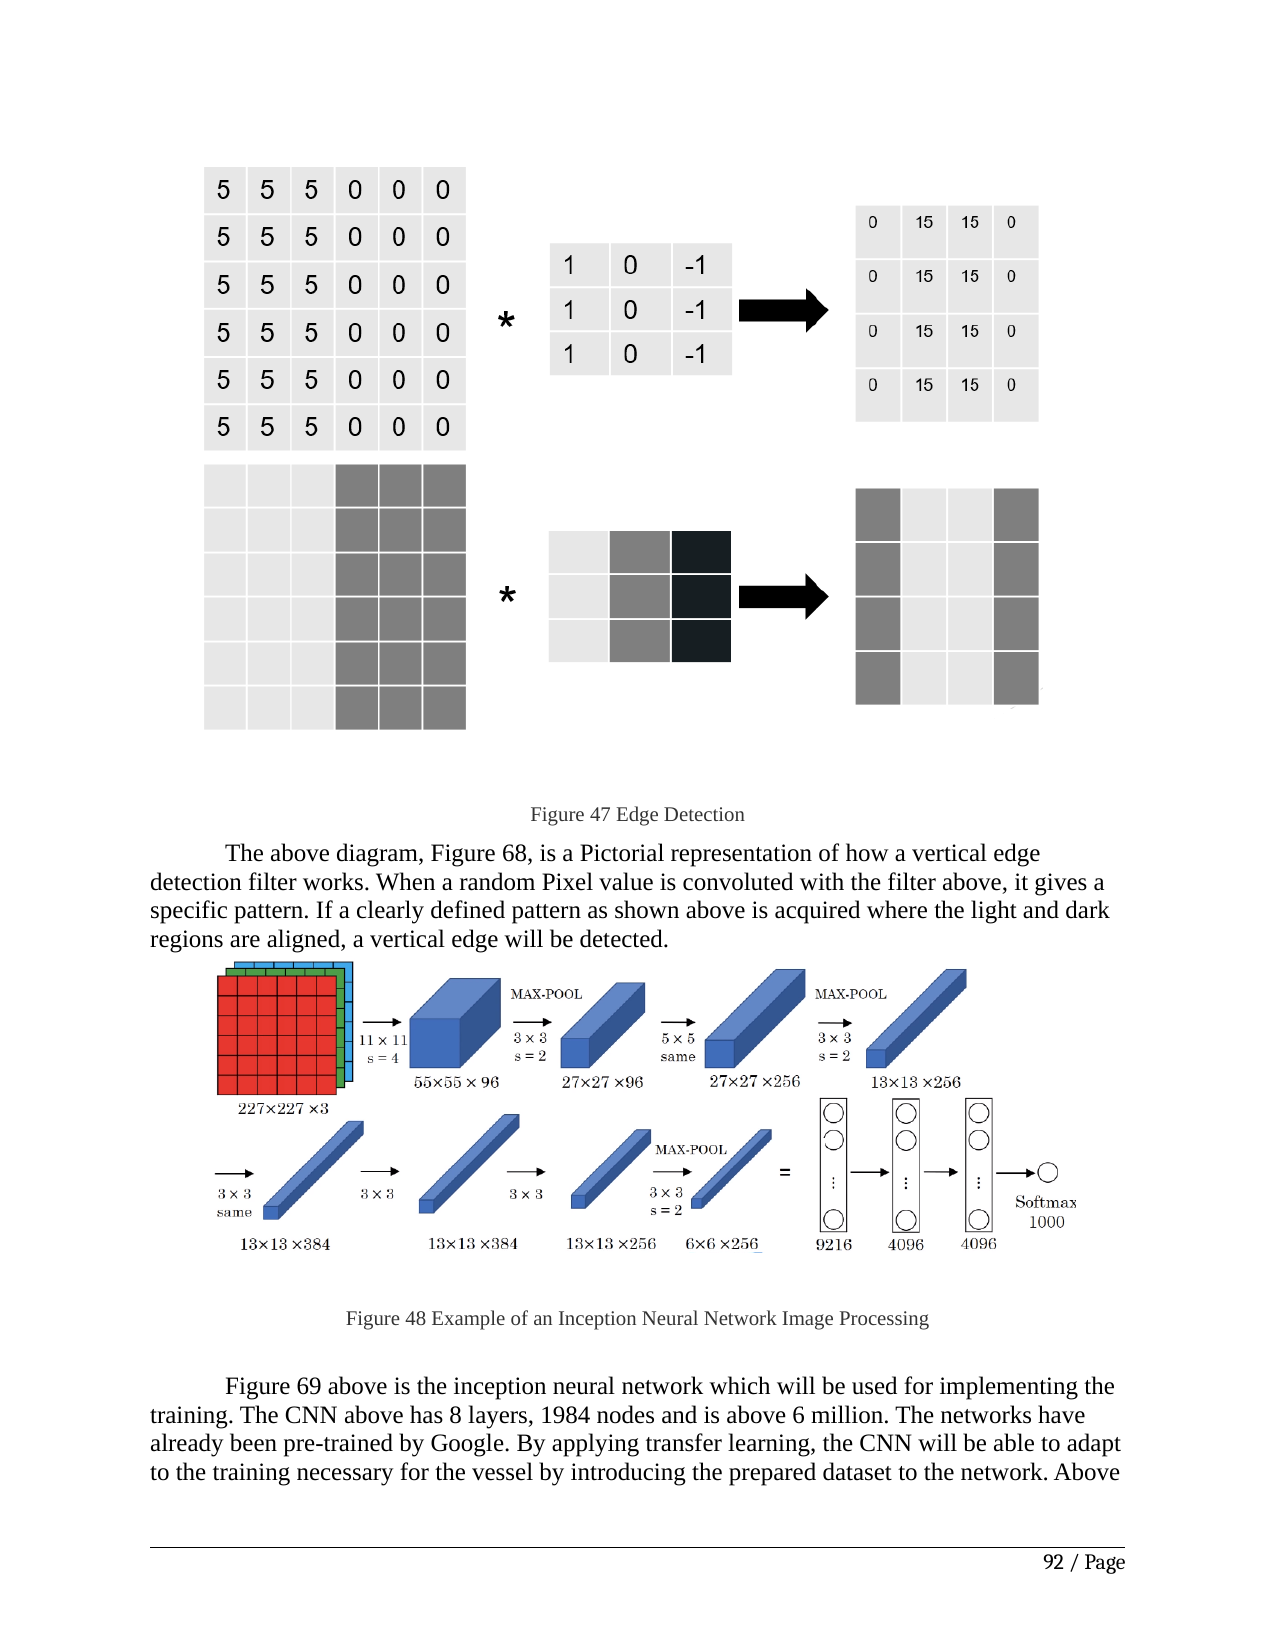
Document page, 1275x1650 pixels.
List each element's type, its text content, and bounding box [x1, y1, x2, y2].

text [150, 1371, 1125, 1486]
text Figure 48 Example of an Inception Neural Network Image Processing [150, 1306, 1125, 1330]
picture [187, 150, 1080, 789]
text The above diagram, Figure 68, is a Pictorial representation of how a vertical edge detection filter works. When a random Pixel value is convoluted with the filter above, it gives a specific pattern. If a clearly defined pattern as shown above is acquired where the light and dark regions are aligned, a vertical edge will be detected. [150, 838, 1125, 953]
text Figure 47 Edge Detection [150, 802, 1125, 826]
picture [187, 953, 1116, 1294]
